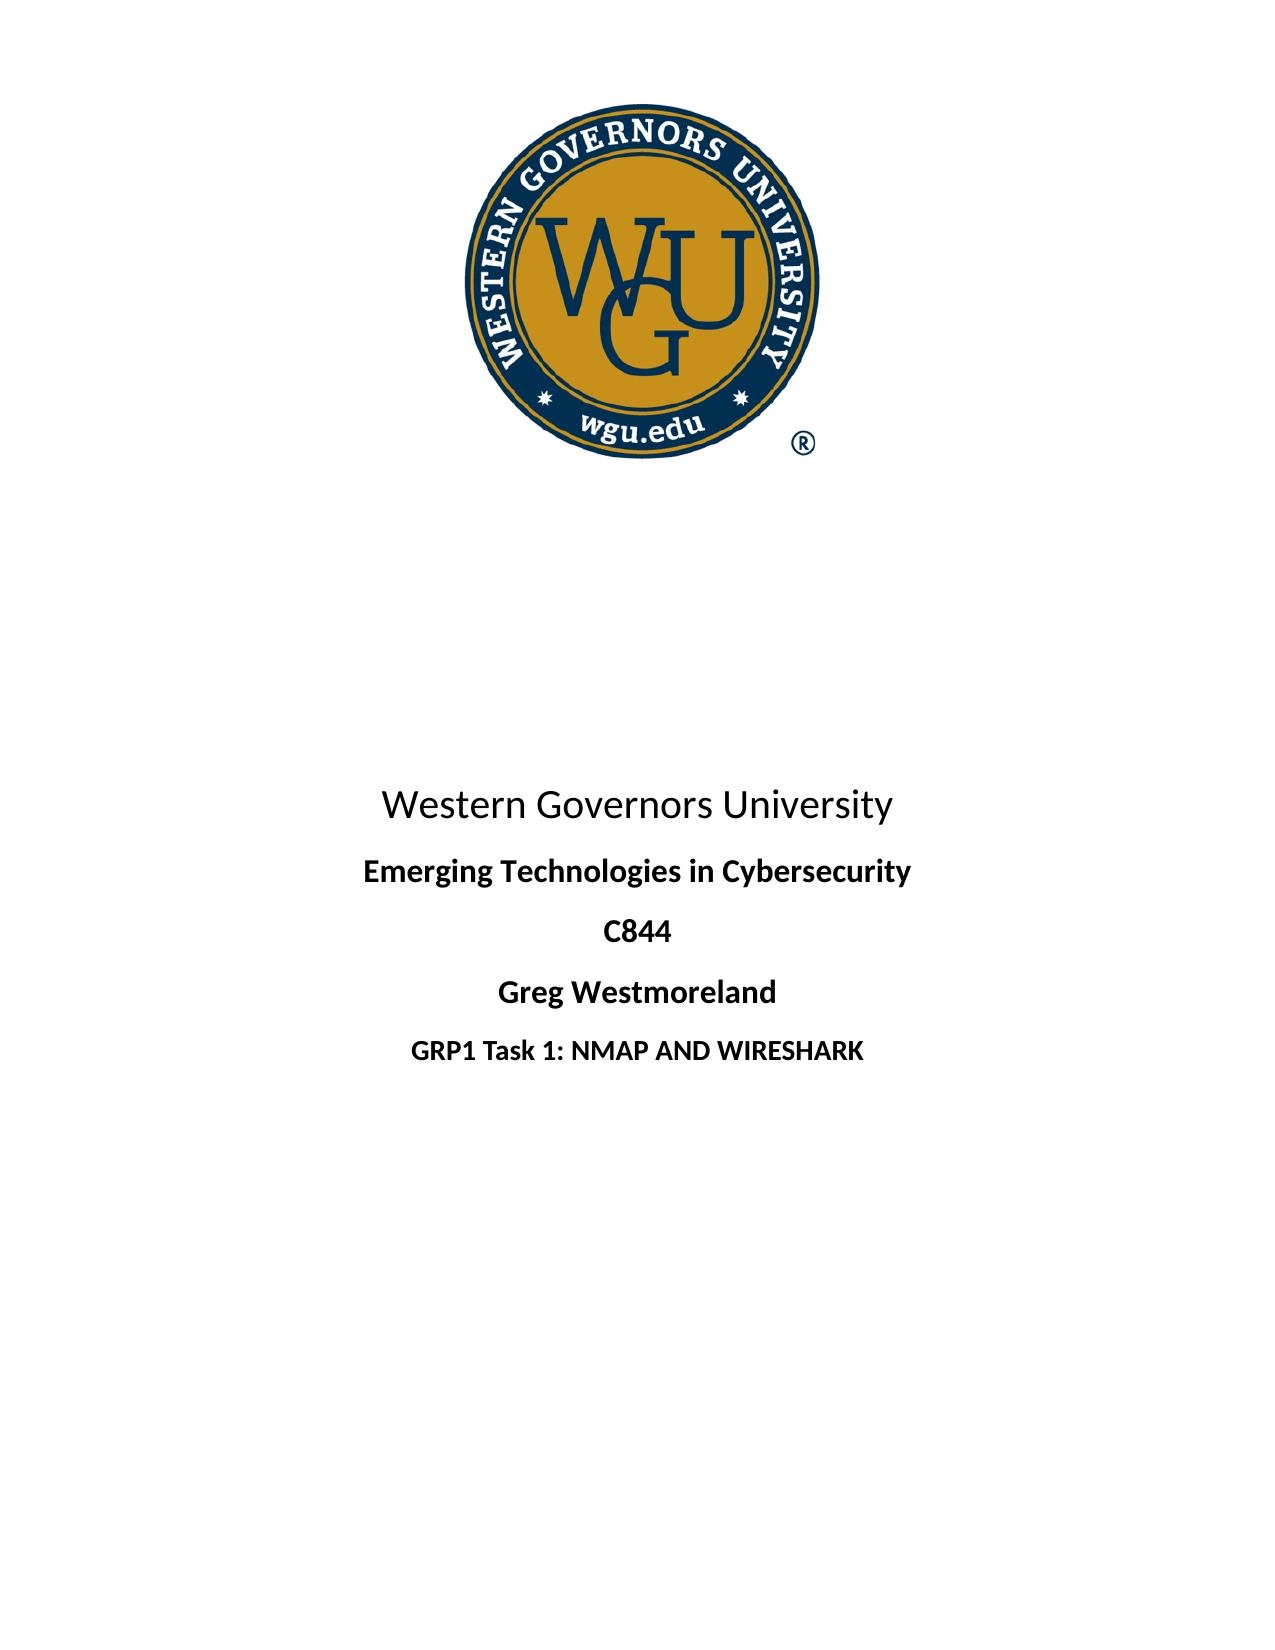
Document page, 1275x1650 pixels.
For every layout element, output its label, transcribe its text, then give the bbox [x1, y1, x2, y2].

text Greg Westmoreland [75, 971, 1200, 1012]
text Western Governors University [75, 778, 1200, 829]
picture [433, 76, 842, 485]
text GRP1 Task 1: NMAP AND WIRESHARK [75, 1032, 1200, 1067]
text Emerging Technologies in Cybersecurity [75, 850, 1200, 890]
text C844 [75, 910, 1200, 951]
